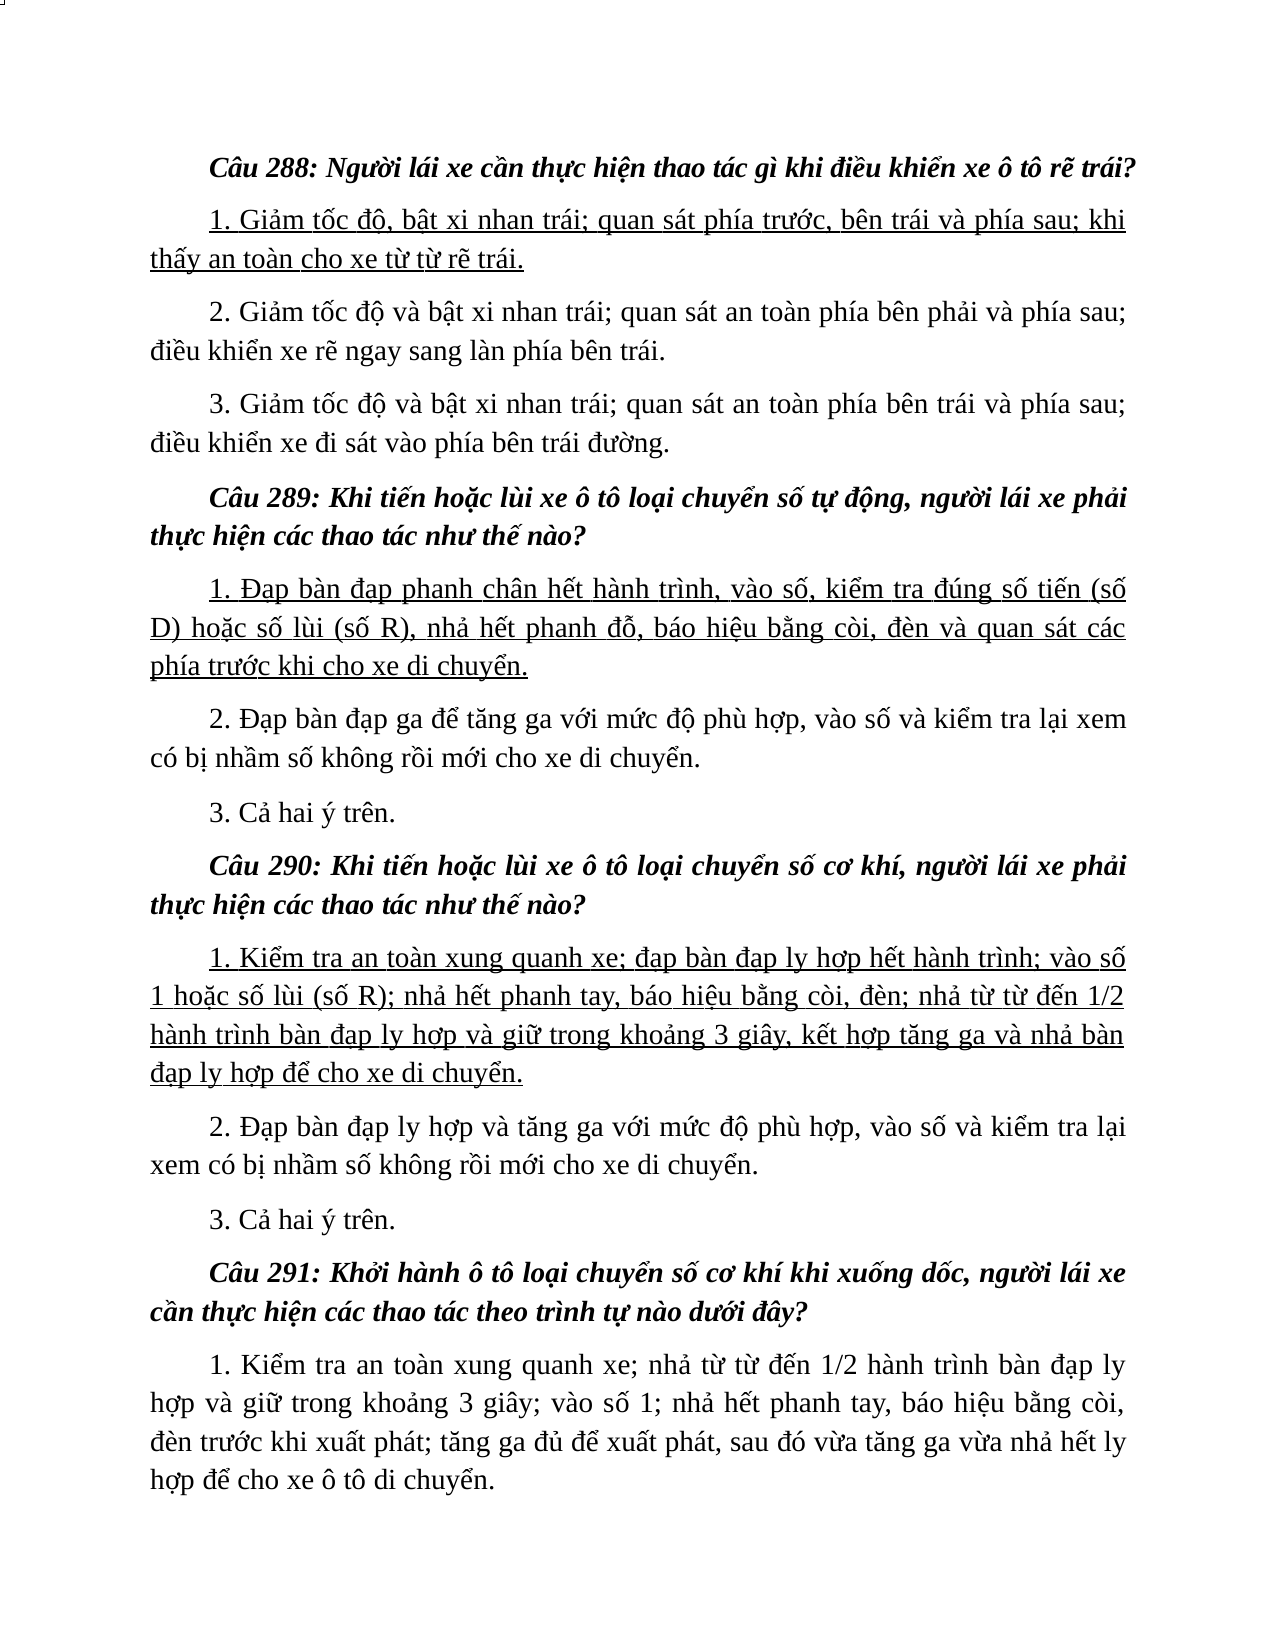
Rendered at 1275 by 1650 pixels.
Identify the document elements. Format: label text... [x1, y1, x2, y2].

text 3. Cả hai ý trên. [209, 796, 1264, 829]
text Câu 291: Khởi hành ô tô loại chuyển số cơ khí khi xuống dốc, người lái xe cần thực hiện các thao tác theo trình tự nào dưới đây? [150, 1252, 1130, 1329]
text 2. Đạp bàn đạp ly hợp và tăng ga với mức độ phù hợp, vào số và kiểm tra lại xem có bị nhầm số không rồi mới cho xe di chuyển. [150, 1105, 1130, 1182]
text 1. Đạp bàn đạp phanh chân hết hành trình, vào số, kiểm tra đúng số tiến (số D) hoặc số lùi (số R), nhả hết phanh đỗ, báo hiệu bằng còi, đèn và quan sát các phía trước khi cho xe di chuyển. [150, 568, 1264, 683]
text Câu 289: Khi tiến hoặc lùi xe ô tô loại chuyển số tự động, người lái xe phải thực hiện các thao tác như thế nào? [150, 476, 1130, 553]
text 1. Giảm tốc độ, bật xi nhan trái; quan sát phía trước, bên trái và phía sau; khi thấy an toàn cho xe từ từ rẽ trái. [150, 199, 1129, 276]
text 3. Cả hai ý trên. [209, 1203, 1264, 1236]
text Câu 288: Người lái xe cần thực hiện thao tác gì khi điều khiển xe ô tô rẽ trái? [209, 151, 1264, 185]
text 1. Kiểm tra an toàn xung quanh xe; nhả từ từ đến 1/2 hành trình bàn đạp ly hợp và giữ trong khoảng 3 giây; vào số 1; nhả hết phanh tay, báo hiệu bằng còi, đèn trước khi xuất phát; tăng ga đủ để xuất phát, sau đó vừa tăng ga vừa nhả hết ly hợp để cho xe ô tô di chuyển. [150, 1343, 1264, 1497]
text Câu 290: Khi tiến hoặc lùi xe ô tô loại chuyển số cơ khí, người lái xe phải thực hiện các thao tác như thế nào? [150, 845, 1130, 922]
text 1. Kiểm tra an toàn xung quanh xe; đạp bàn đạp ly hợp hết hành trình; vào số 1 hoặc số lùi (số R); nhả hết phanh tay, báo hiệu bằng còi, đèn; nhả từ từ đến 1/2 hành trình bàn đạp ly hợp và giữ trong khoảng 3 giây, kết hợp tăng ga và nhả bàn đạp ly hợp để cho xe di chuyển. [150, 936, 1264, 1091]
text 3. Giảm tốc độ và bật xi nhan trái; quan sát an toàn phía bên trái và phía sau; điều khiển xe đi sát vào phía bên trái đường. [150, 383, 1129, 460]
text 2. Giảm tốc độ và bật xi nhan trái; quan sát an toàn phía bên phải và phía sau; điều khiển xe rẽ ngay sang làn phía bên trái. [150, 291, 1129, 368]
text 2. Đạp bàn đạp ga để tăng ga với mức độ phù hợp, vào số và kiểm tra lại xem có bị nhầm số không rồi mới cho xe di chuyển. [150, 698, 1130, 776]
